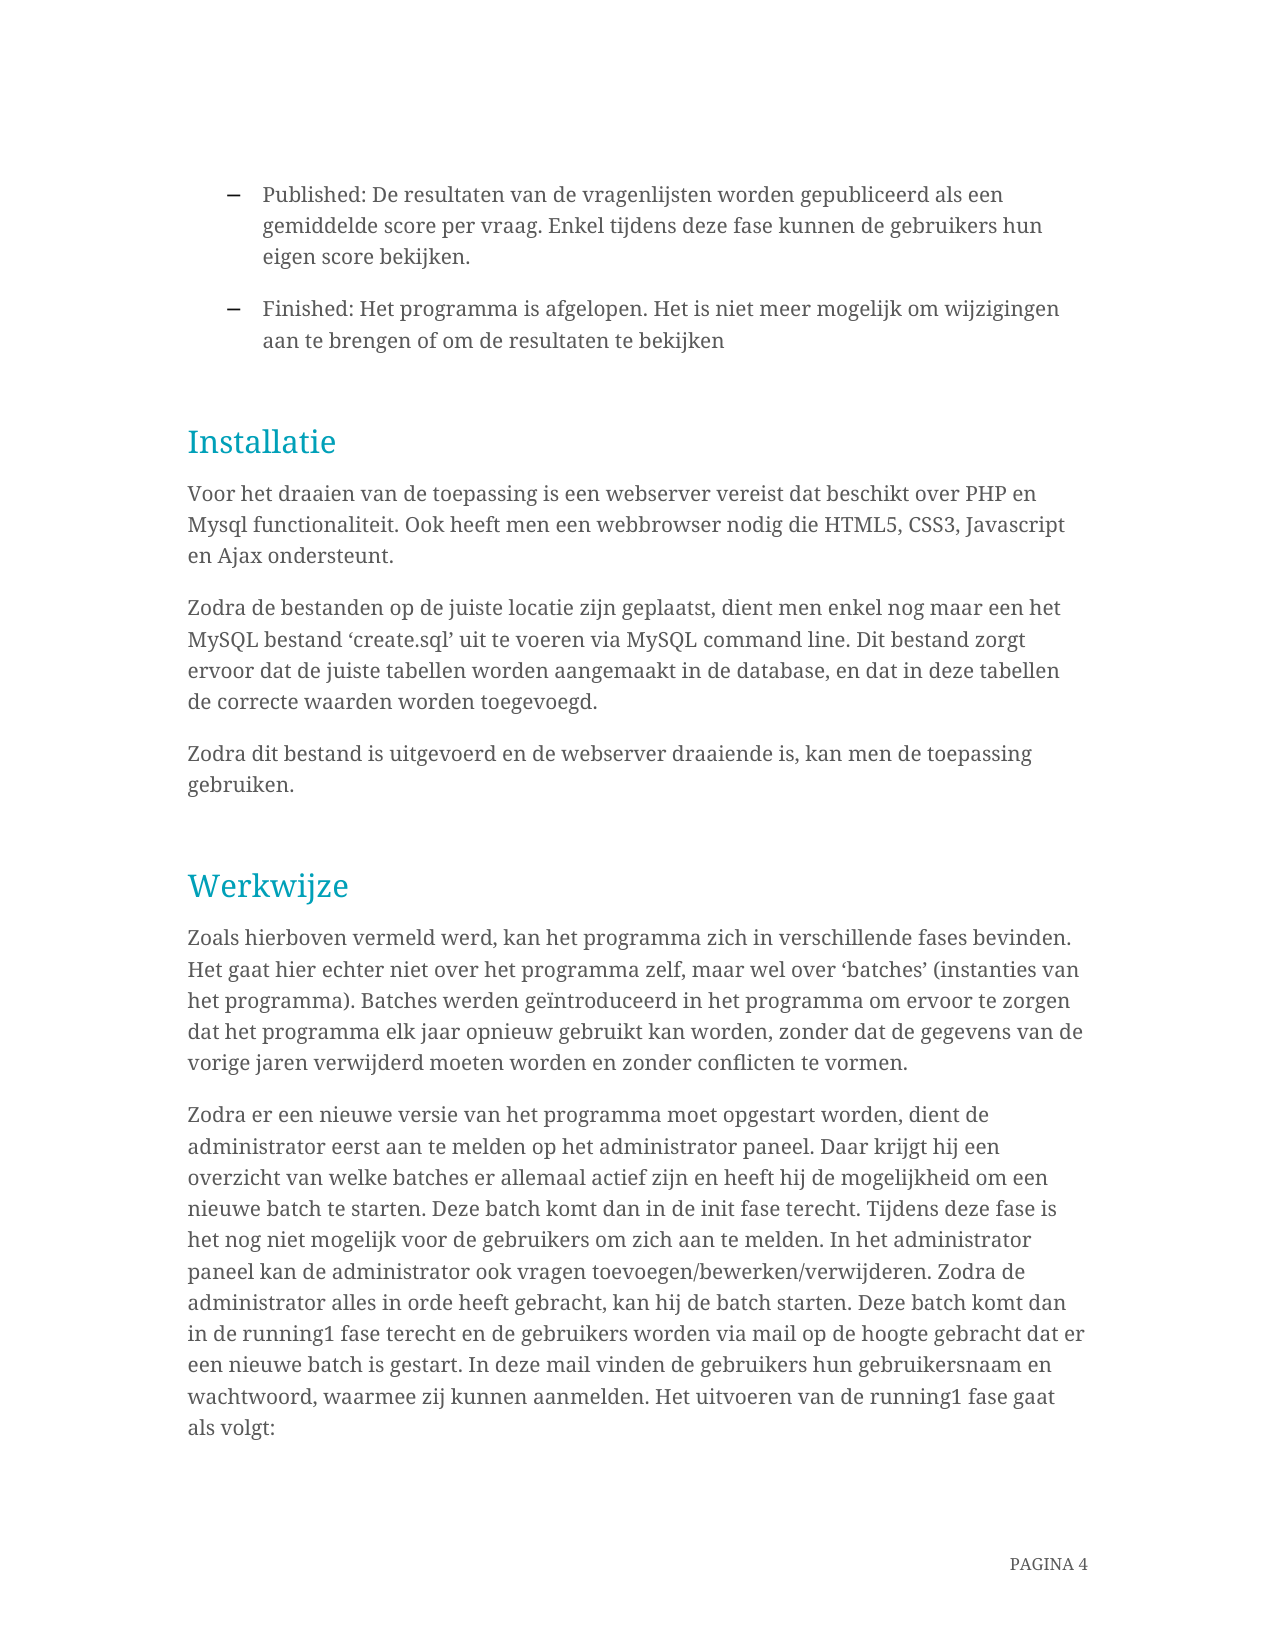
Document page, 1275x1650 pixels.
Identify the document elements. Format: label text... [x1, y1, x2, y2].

subtitle Werkwijze [187, 864, 1087, 907]
text Zodra dit bestand is uitgevoerd en de webserver draaiende is, kan men de toepassing gebruiken. [187, 739, 1087, 799]
list Finished: Het programma is afgelopen. Het is niet meer mogelijk om wijzigingen aan te brengen of om de resultaten te bekijken [225, 294, 1087, 354]
text Zodra er een nieuwe versie van het programma moet opgestart worden, dient de administrator eerst aan te melden op het administrator paneel. Daar krijgt hij een overzicht van welke batches er allemaal actief zijn en heeft hij de mogelijkheid om een nieuwe batch te starten. Deze batch komt dan in de init fase terecht. Tijdens deze fase is het nog niet mogelijk voor de gebruikers om zich aan te melden. In het administrator paneel kan de administrator ook vragen toevoegen/bewerken/verwijderen. Zodra de administrator alles in orde heeft gebracht, kan hij de batch starten. Deze batch komt dan in de running1 fase terecht en de gebruikers worden via mail op de hoogte gebracht dat er een nieuwe batch is gestart. In deze mail vinden de gebruikers hun gebruikersnaam en wachtwoord, waarmee zij kunnen aanmelden. Het uitvoeren van de running1 fase gaat als volgt: [187, 1101, 1087, 1442]
text Zodra de bestanden op de juiste locatie zijn geplaatst, dient men enkel nog maar een het MySQL bestand ‘create.sql’ uit te voeren via MySQL command line. Dit bestand zorgt ervoor dat de juiste tabellen worden aangemaakt in de database, en dat in deze tabellen de correcte waarden worden toegevoegd. [187, 593, 1087, 716]
text Voor het draaien van de toepassing is een webserver vereist dat beschikt over PHP en Mysql functionaliteit. Ook heeft men een webbrowser nodig die HTML5, CSS3, Javascript en Ajax ondersteunt. [187, 479, 1087, 570]
text Zoals hierboven vermeld werd, kan het programma zich in verschillende fases bevinden. Het gaat hier echter niet over het programma zelf, maar wel over ‘batches’ (instanties van het programma). Batches werden geïntroduceerd in het programma om ervoor te zorgen dat het programma elk jaar opnieuw gebruikt kan worden, zonder dat de gegevens van de vorige jaren verwijderd moeten worden en zonder conflicten te vormen. [187, 923, 1087, 1077]
list Published: De resultaten van de vragenlijsten worden gepubliceerd als een gemiddelde score per vraag. Enkel tijdens deze fase kunnen de gebruikers hun eigen score bekijken. [225, 180, 1087, 271]
subtitle Installatie [187, 419, 1087, 462]
